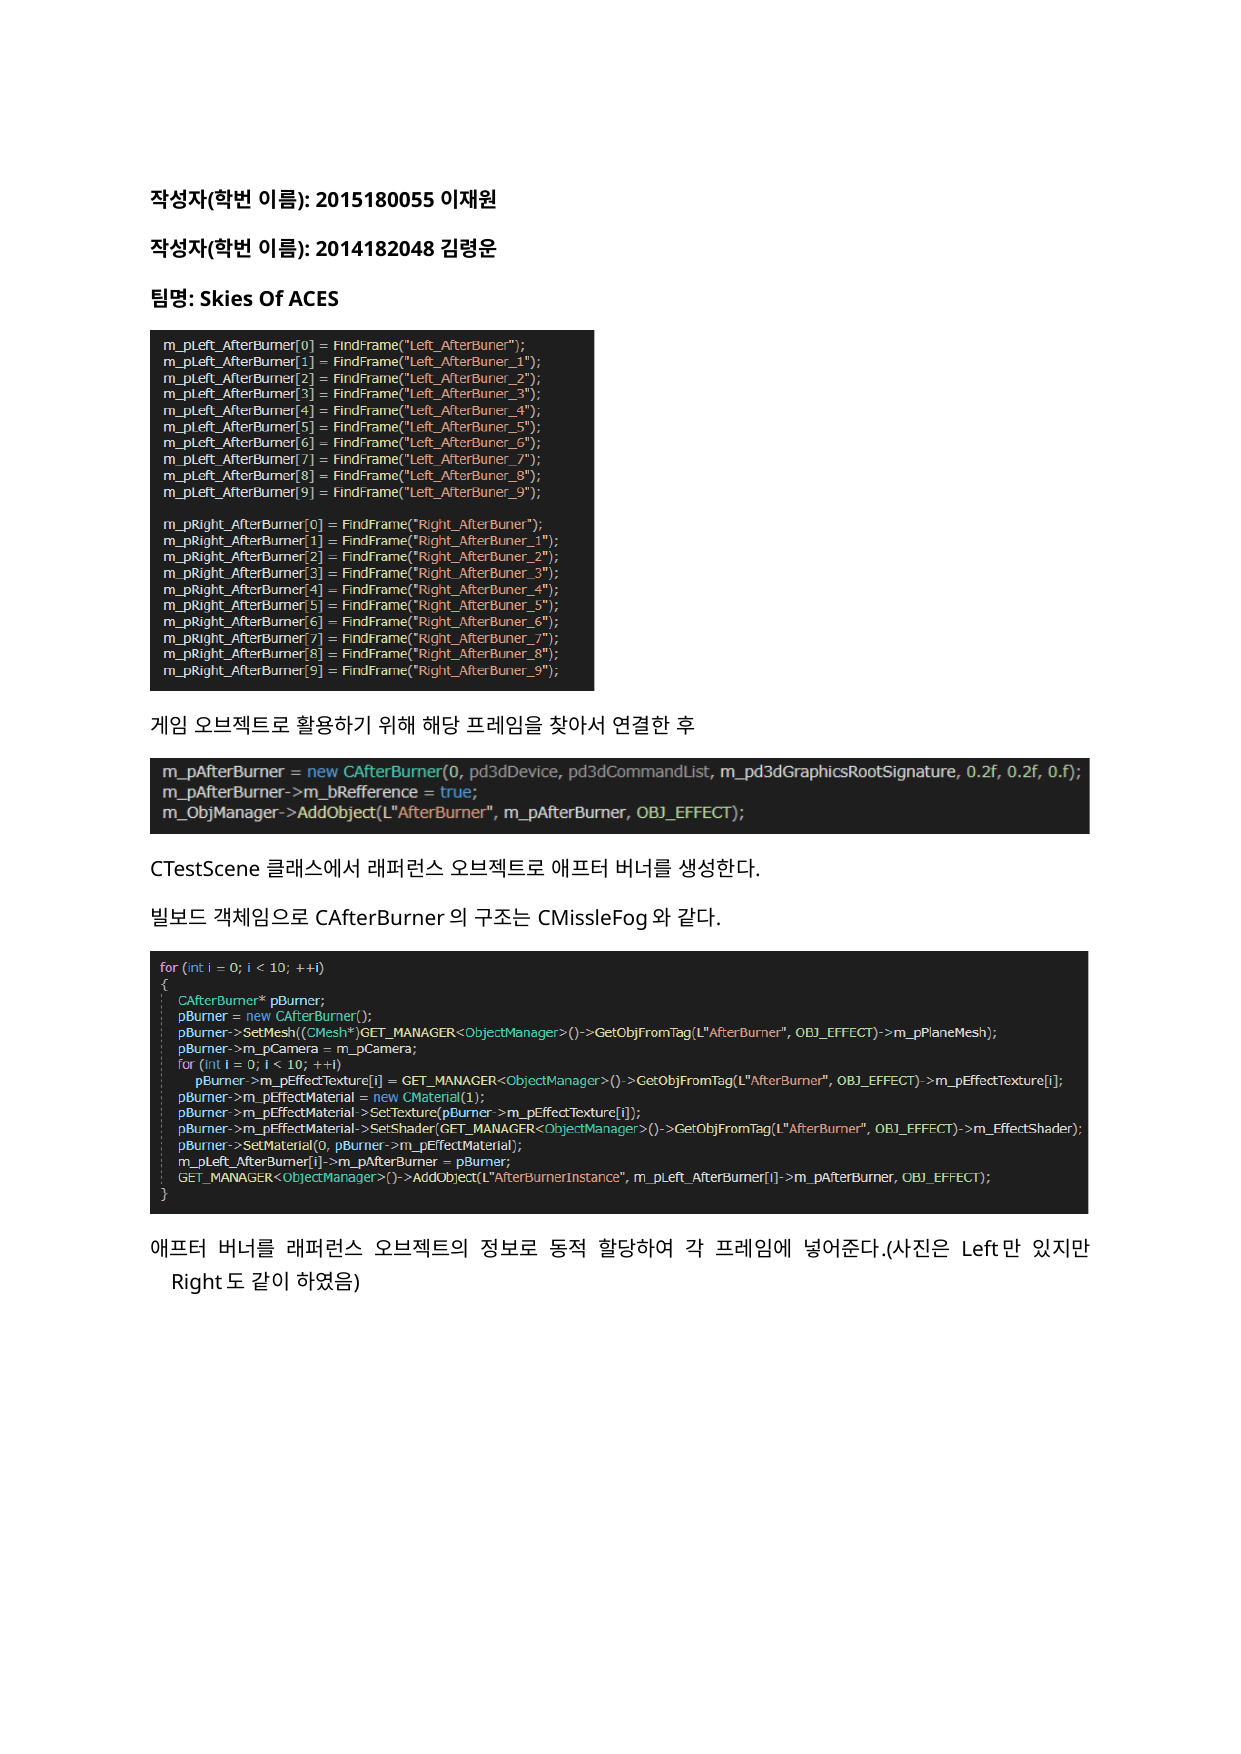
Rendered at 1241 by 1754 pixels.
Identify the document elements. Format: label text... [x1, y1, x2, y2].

text 애프터 버너를 래퍼런스 오브젝트의 정보로 동적 할당하여 각 프레임에 넣어준다.(사진은 Left만 있지만 Right도 같이 하였음) [150, 1233, 1090, 1296]
text CTestScene 클래스에서 래퍼런스 오브젝트로 애프터 버너를 생성한다. [150, 852, 1090, 882]
text 게임 오브젝트로 활용하기 위해 해당 프레임을 찾아서 연결한 후 [150, 710, 1090, 740]
picture [150, 951, 1089, 1214]
text 빌보드 객체임으로 CAfterBurner의 구조는 CMissleFog와 같다. [150, 902, 1090, 932]
picture [150, 330, 595, 691]
picture [150, 758, 1090, 834]
